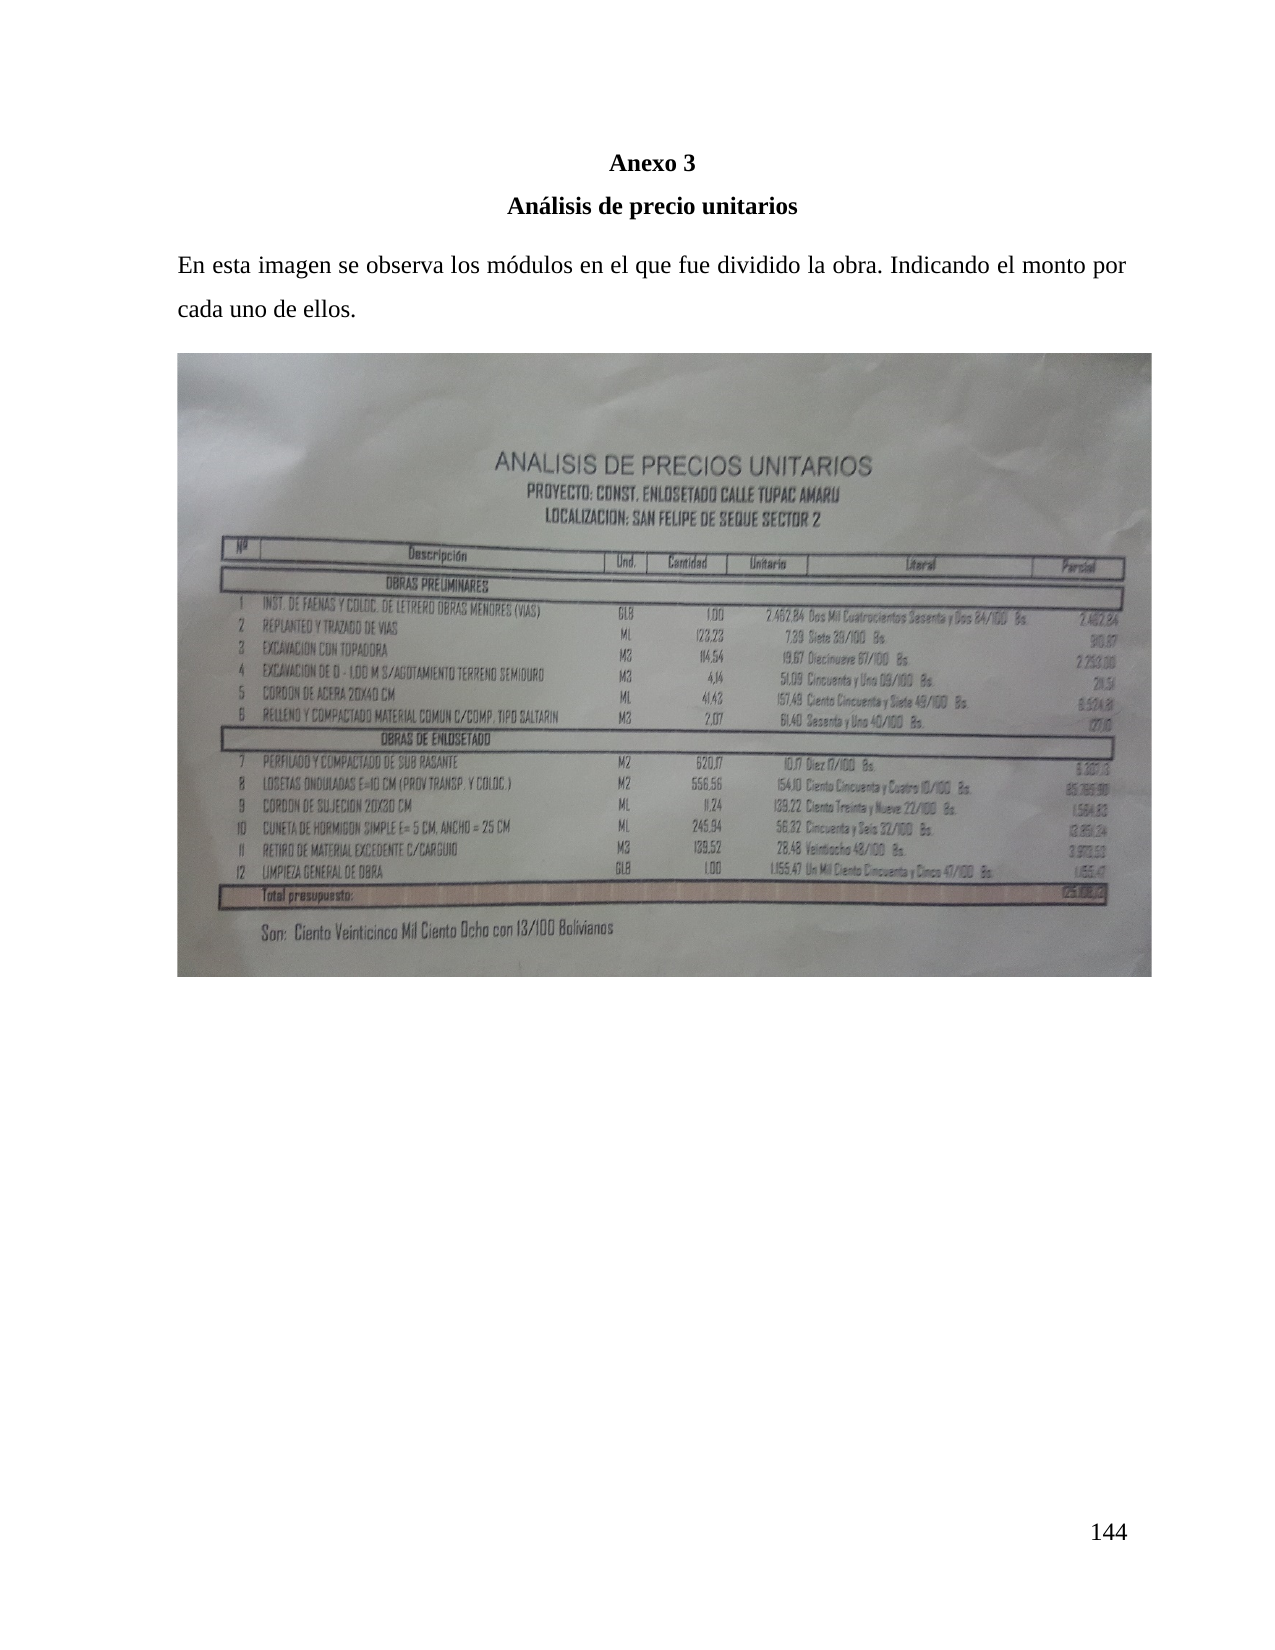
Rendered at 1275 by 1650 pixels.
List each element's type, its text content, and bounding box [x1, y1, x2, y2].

picture [177, 353, 1152, 977]
text En esta imagen se observa los módulos en el que fue dividido la obra. Indicando el monto por cada uno de ellos. [177, 251, 1127, 322]
text Análisis de precio unitarios [177, 191, 1127, 219]
text Anexo 3 [177, 148, 1127, 176]
